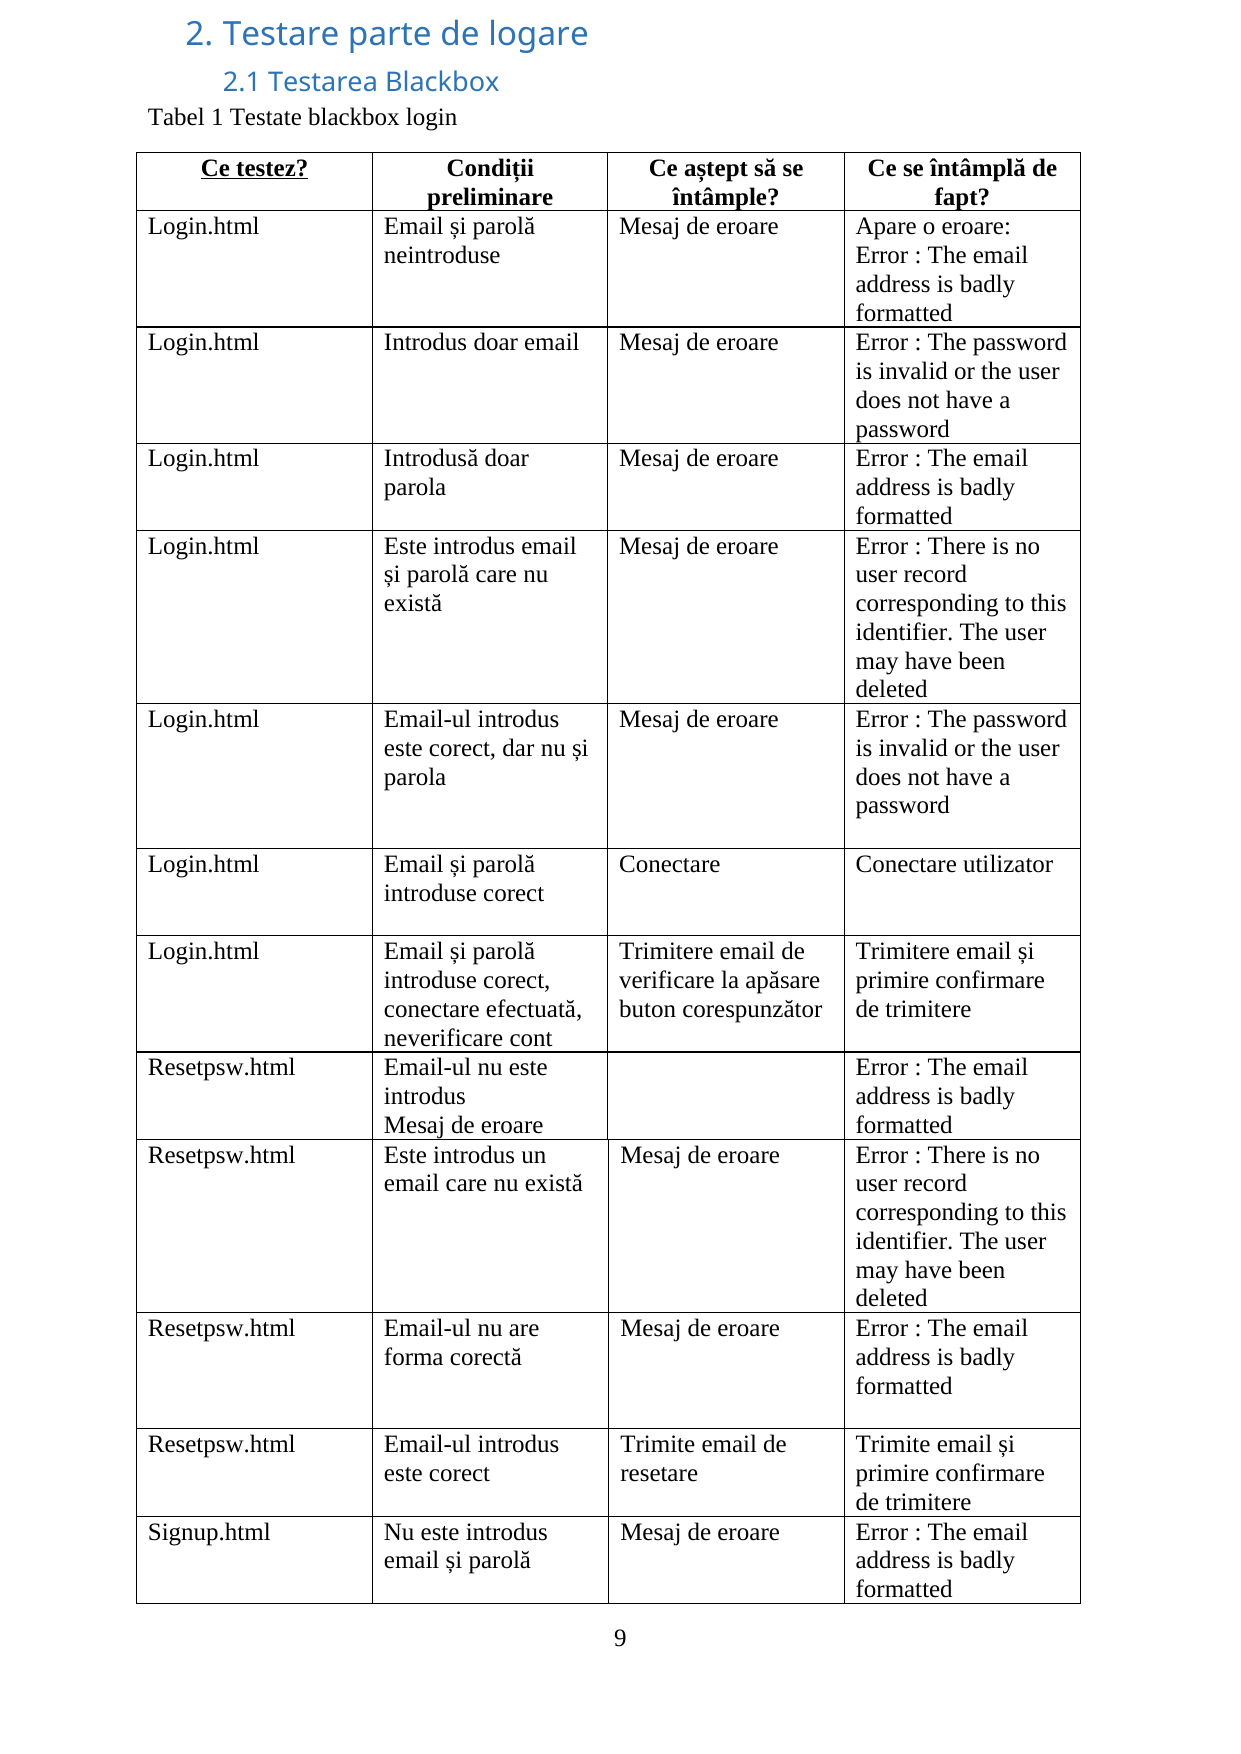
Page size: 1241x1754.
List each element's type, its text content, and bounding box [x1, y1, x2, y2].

table_header Ce se întâmplă de fapt? [845, 153, 1080, 210]
table_cell Trimite email de resetare [609, 1429, 844, 1516]
table_cell Resetpsw.html [137, 1140, 372, 1312]
table_cell Email-ul nu are forma corectă [373, 1313, 608, 1428]
table_cell Conectare utilizator [845, 849, 1080, 935]
table_cell Login.html [137, 849, 372, 935]
table_cell Mesaj de eroare [608, 531, 844, 703]
table_cell Login.html [137, 211, 372, 326]
table_cell Mesaj de eroare [609, 1140, 844, 1312]
table_cell Conectare [608, 849, 844, 935]
table_cell Resetpsw.html [137, 1313, 372, 1428]
table_cell Resetpsw.html [137, 1053, 372, 1139]
table_cell Email-ul introdus este corect, dar nu și parola [373, 704, 607, 848]
table_cell Introdusă doar parola [373, 444, 607, 530]
table_cell Email și parolă introduse corect, conectare efectuată, neverificare cont [373, 936, 607, 1051]
table_cell Login.html [137, 531, 372, 703]
table_cell Apare o eroare: Error : The email address is badly formatted [845, 211, 1080, 326]
table_cell Mesaj de eroare [608, 444, 844, 530]
table_header Ce aștept să se întâmple? [608, 153, 844, 210]
table_cell Login.html [137, 328, 372, 442]
table_cell Error : There is no user record corresponding to this identifier. The user may have been deleted [845, 531, 1080, 703]
table_cell Login.html [137, 444, 372, 530]
table_cell Mesaj de eroare [609, 1313, 844, 1428]
table_cell Resetpsw.html [137, 1429, 372, 1516]
table_cell [608, 1053, 844, 1139]
table_cell Mesaj de eroare [608, 328, 844, 442]
subtitle 2.1 Testarea Blackbox [223, 62, 1093, 99]
table_cell Login.html [137, 704, 372, 848]
table_cell Error : There is no user record corresponding to this identifier. The user may have been deleted [845, 1140, 1080, 1312]
table_cell Error : The email address is badly formatted [845, 1313, 1080, 1428]
table_cell Error : The email address is badly formatted [845, 444, 1080, 530]
table_cell Error : The password is invalid or the user does not have a password [845, 328, 1080, 442]
subtitle Testare parte de logare [185, 9, 1093, 55]
table_cell Trimitere email de verificare la apăsare buton corespunzător [608, 936, 844, 1051]
table_cell Trimitere email și primire confirmare de trimitere [845, 936, 1080, 1051]
table_cell Mesaj de eroare [609, 1517, 844, 1603]
table_cell Signup.html [137, 1517, 372, 1603]
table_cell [845, 1517, 1080, 1603]
table_cell Email și parolă introduse corect [373, 849, 607, 935]
table_cell Este introdus un email care nu există [373, 1140, 608, 1312]
table_cell Nu este introdus email și parolă [373, 1517, 608, 1603]
table_cell Error : The email address is badly formatted [845, 1053, 1080, 1139]
table_cell Error : The password is invalid or the user does not have a password [845, 704, 1080, 848]
table_header Condiții preliminare [373, 153, 607, 210]
table_cell Login.html [137, 936, 372, 1051]
table_cell Email-ul nu este introdus Mesaj de eroare [373, 1053, 607, 1139]
text Tabel 1 Testate blackbox login [148, 102, 1093, 131]
table_cell Email și parolă neintroduse [373, 211, 607, 326]
table_cell Trimite email și primire confirmare de trimitere [845, 1429, 1080, 1516]
table_header Ce testez? [137, 153, 372, 210]
table_cell Email-ul introdus este corect [373, 1429, 608, 1516]
table_cell Mesaj de eroare [608, 704, 844, 848]
table_cell Mesaj de eroare [608, 211, 844, 326]
table_cell Introdus doar email [373, 328, 607, 442]
table_cell Este introdus email și parolă care nu există [373, 531, 607, 703]
